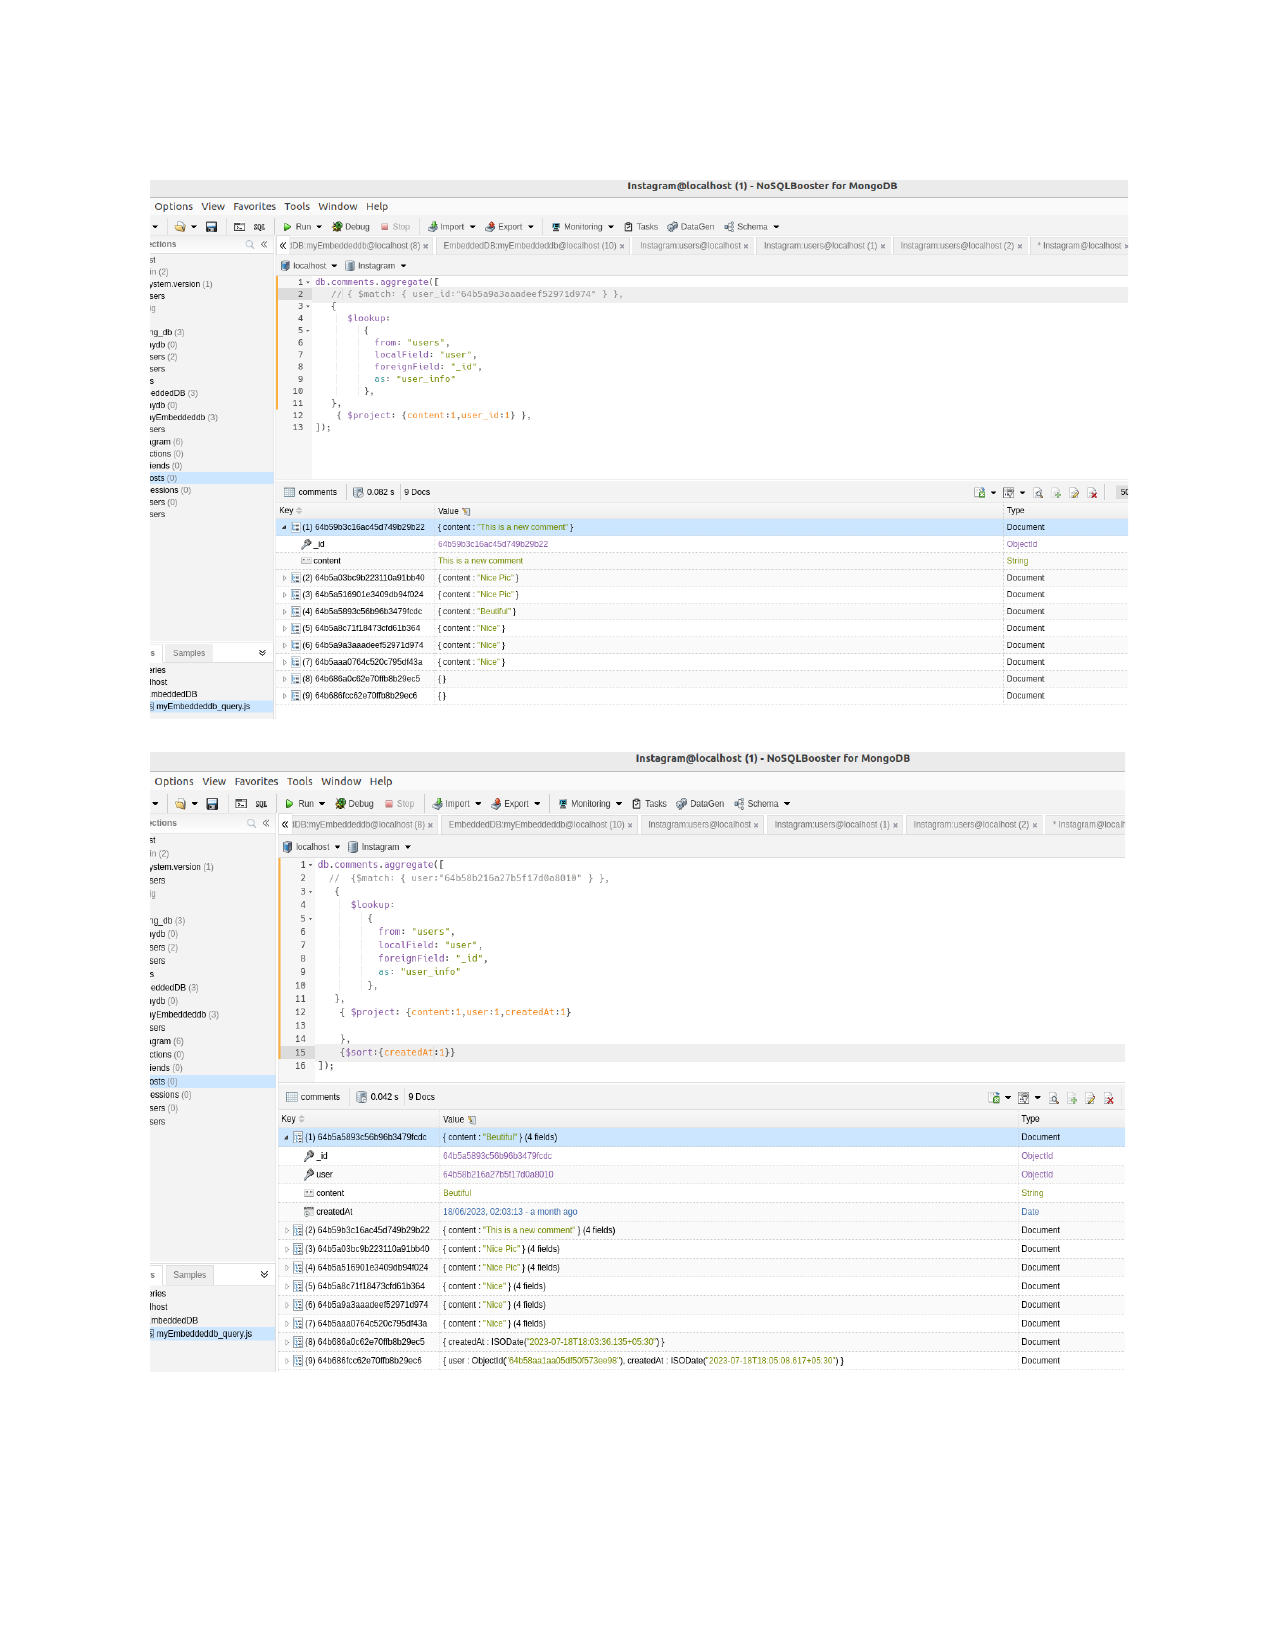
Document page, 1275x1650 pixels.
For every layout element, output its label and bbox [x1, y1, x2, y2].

picture [150, 180, 1129, 719]
picture [150, 752, 1125, 1372]
